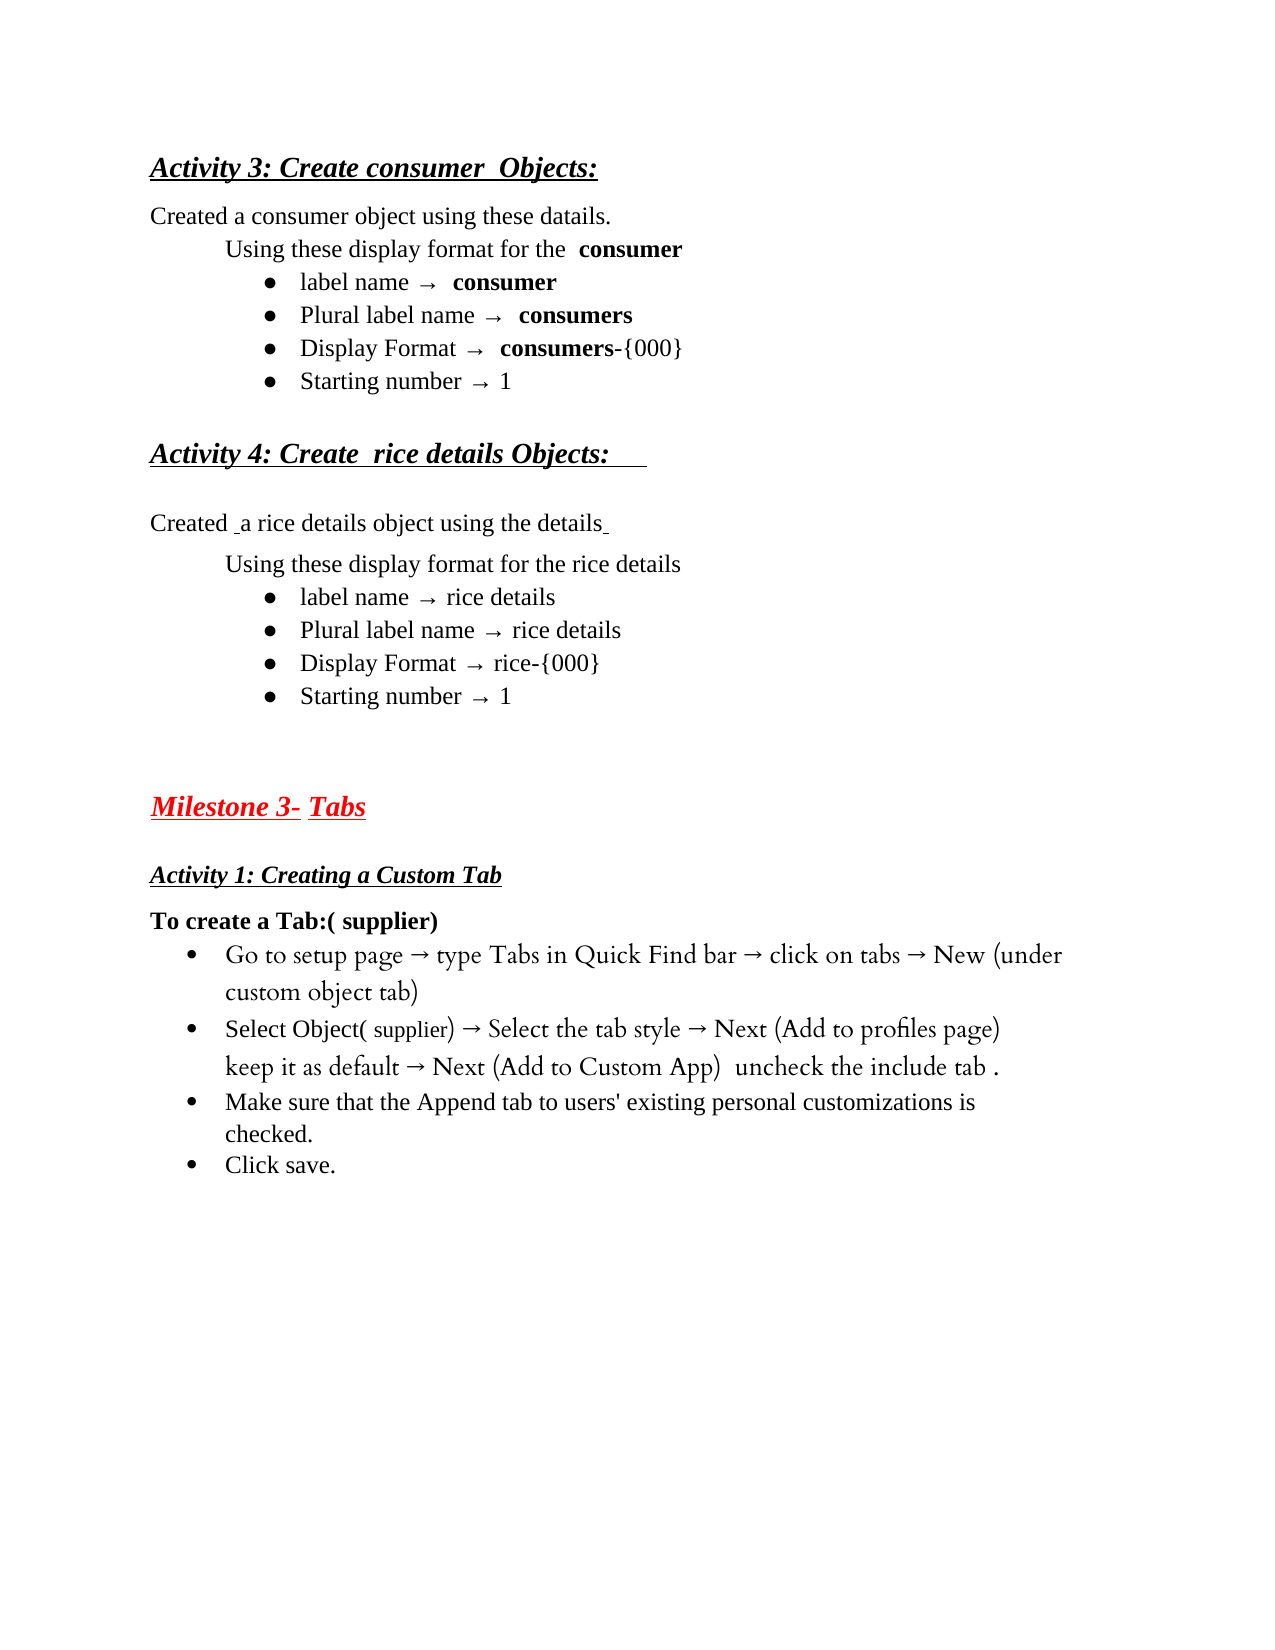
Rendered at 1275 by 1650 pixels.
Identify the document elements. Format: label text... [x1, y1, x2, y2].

list Click save. [187, 1151, 1042, 1179]
list Starting number → 1 [262, 366, 1125, 395]
list Make sure that the Append tab to users' existing personal customizations is checked. [187, 1087, 1042, 1148]
text To create a Tab:( supplier) [150, 906, 1125, 935]
subtitle Activity 1: Creating a Custom Tab [150, 861, 1125, 889]
subtitle Created a rice details object using the details [150, 508, 1125, 536]
list Display Format → rice-{000} [262, 648, 1125, 677]
subtitle Activity 3: Create consumer Objects: [150, 150, 1125, 183]
subtitle Milestone 3- Tabs [151, 789, 1125, 823]
list label name → rice details [262, 582, 1125, 611]
list label name → consumer [262, 267, 1125, 296]
list Select Object( supplier) → Select the tab style → Next (Add to profiles page) keep it as default → Next (Add to Custom App) uncheck the include tab . [187, 1013, 1042, 1084]
text Created a consumer object using these datails. [150, 201, 1125, 230]
list Plural label name → consumers [262, 300, 1125, 329]
list Starting number → 1 [262, 681, 1125, 749]
list Display Format → consumers-{000} [262, 333, 1125, 362]
list Plural label name → rice details [262, 615, 1125, 644]
text Using these display format for the rice details [187, 549, 1125, 578]
text Using these display format for the consumer [150, 234, 1125, 263]
subtitle Activity 4: Create rice details Objects: [150, 437, 1125, 470]
list Go to setup page → type Tabs in Quick Find bar → click on tabs → New (under custom object tab) [187, 939, 1088, 1010]
